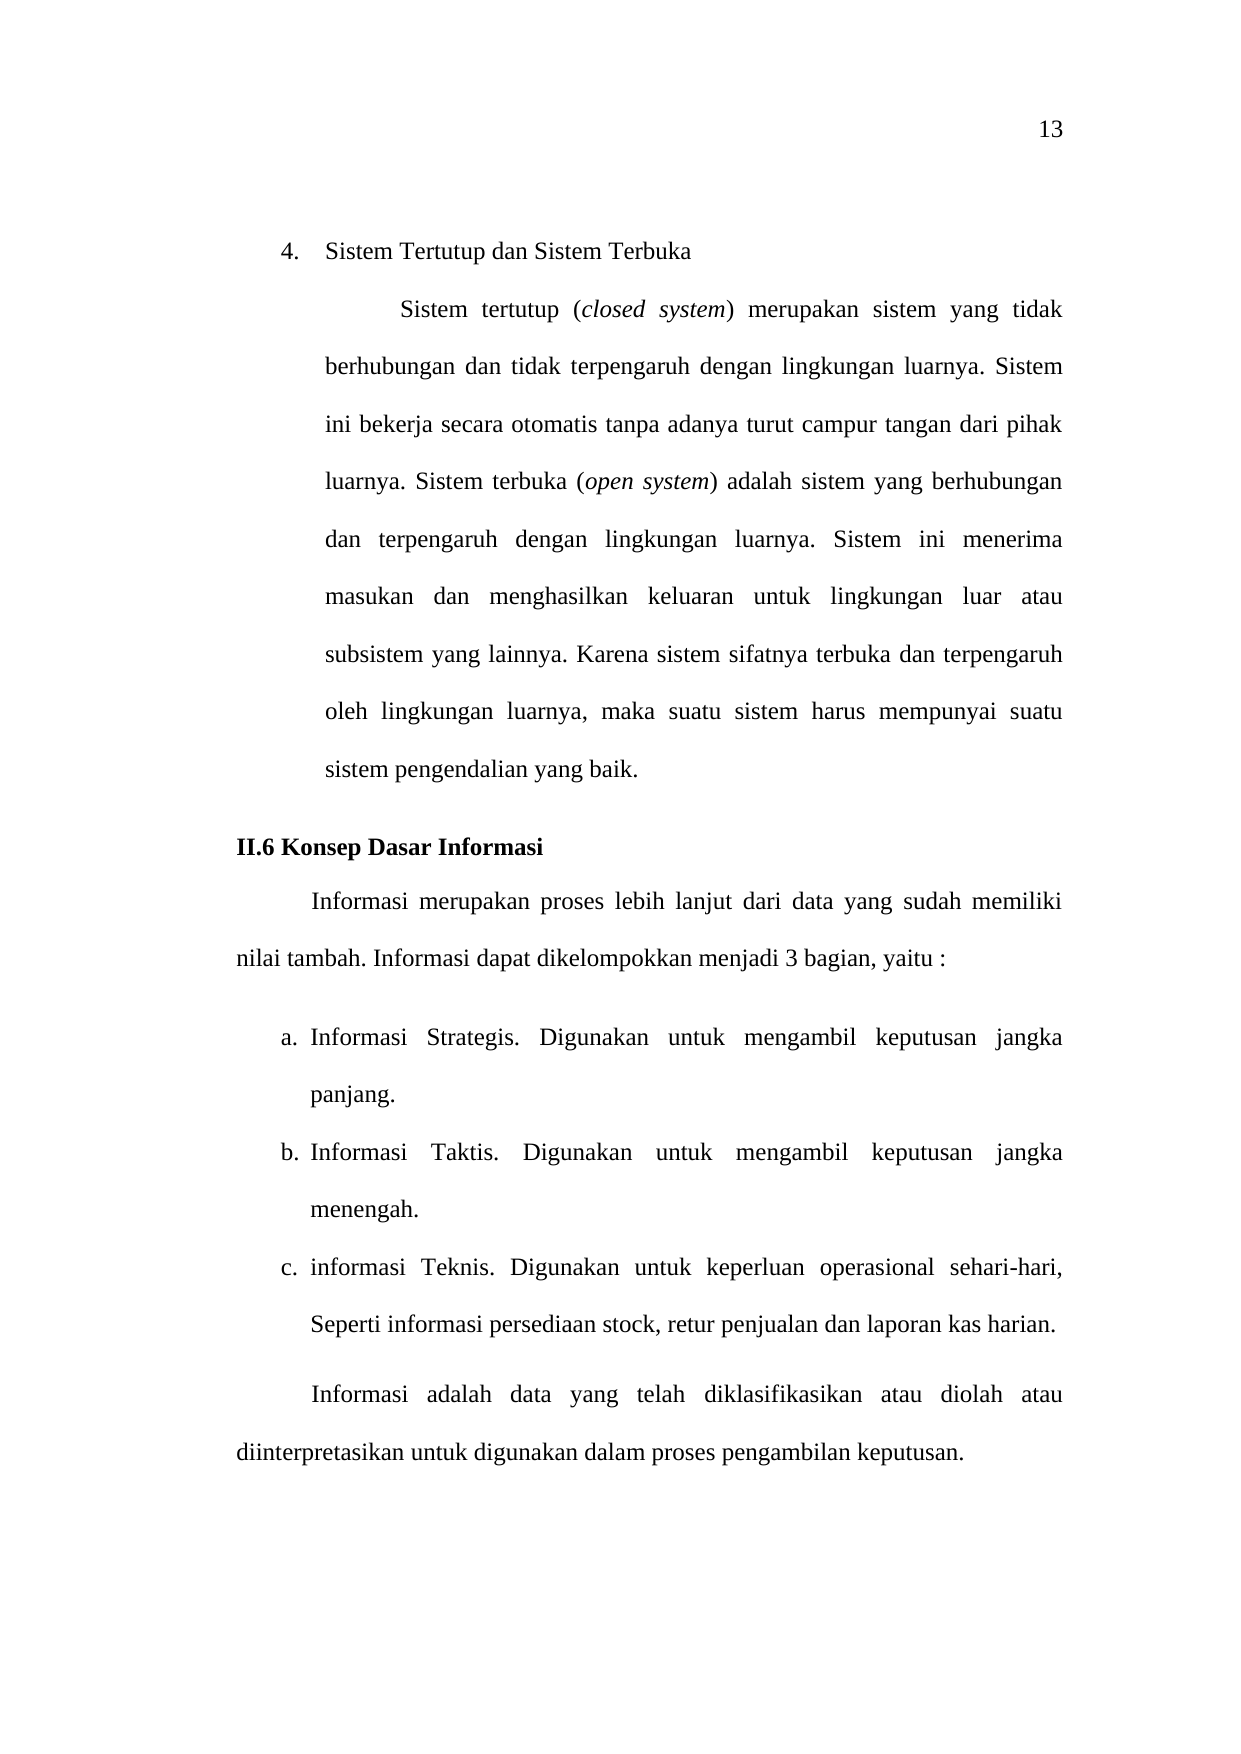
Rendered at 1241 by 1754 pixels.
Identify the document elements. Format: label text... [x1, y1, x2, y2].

list Sistem Tertutup dan Sistem Terbuka [281, 236, 1063, 265]
list informasi Teknis. Digunakan untuk keperluan operasional sehari-hari, Seperti informasi persediaan stock, retur penjualan dan laporan kas harian. [281, 1252, 1063, 1338]
list Informasi Taktis. Digunakan untuk mengambil keputusan jangka menengah. [281, 1137, 1063, 1223]
text Sistem tertutup (closed system) merupakan sistem yang tidak berhubungan dan tidak terpengaruh dengan lingkungan luarnya. Sistem ini bekerja secara otomatis tanpa adanya turut campur tangan dari pihak luarnya. Sistem terbuka (open system) adalah sistem yang berhubungan dan terpengaruh dengan lingkungan luarnya. Sistem ini menerima masukan dan menghasilkan keluaran untuk lingkungan luar atau subsistem yang lainnya. Karena sistem sifatnya terbuka dan terpengaruh oleh lingkungan luarnya, maka suatu sistem harus mempunyai suatu sistem pengendalian yang baik. [325, 294, 1063, 782]
text Informasi adalah data yang telah diklasifikasikan atau diolah atau diinterpretasikan untuk digunakan dalam proses pengambilan keputusan. [236, 1379, 1063, 1465]
text Informasi merupakan proses lebih lanjut dari data yang sudah memiliki nilai tambah. Informasi dapat dikelompokkan menjadi 3 bagian, yaitu : [236, 886, 1063, 972]
list Informasi Strategis. Digunakan untuk mengambil keputusan jangka panjang. [281, 1022, 1063, 1108]
subtitle Konsep Dasar Informasi [236, 832, 1063, 861]
